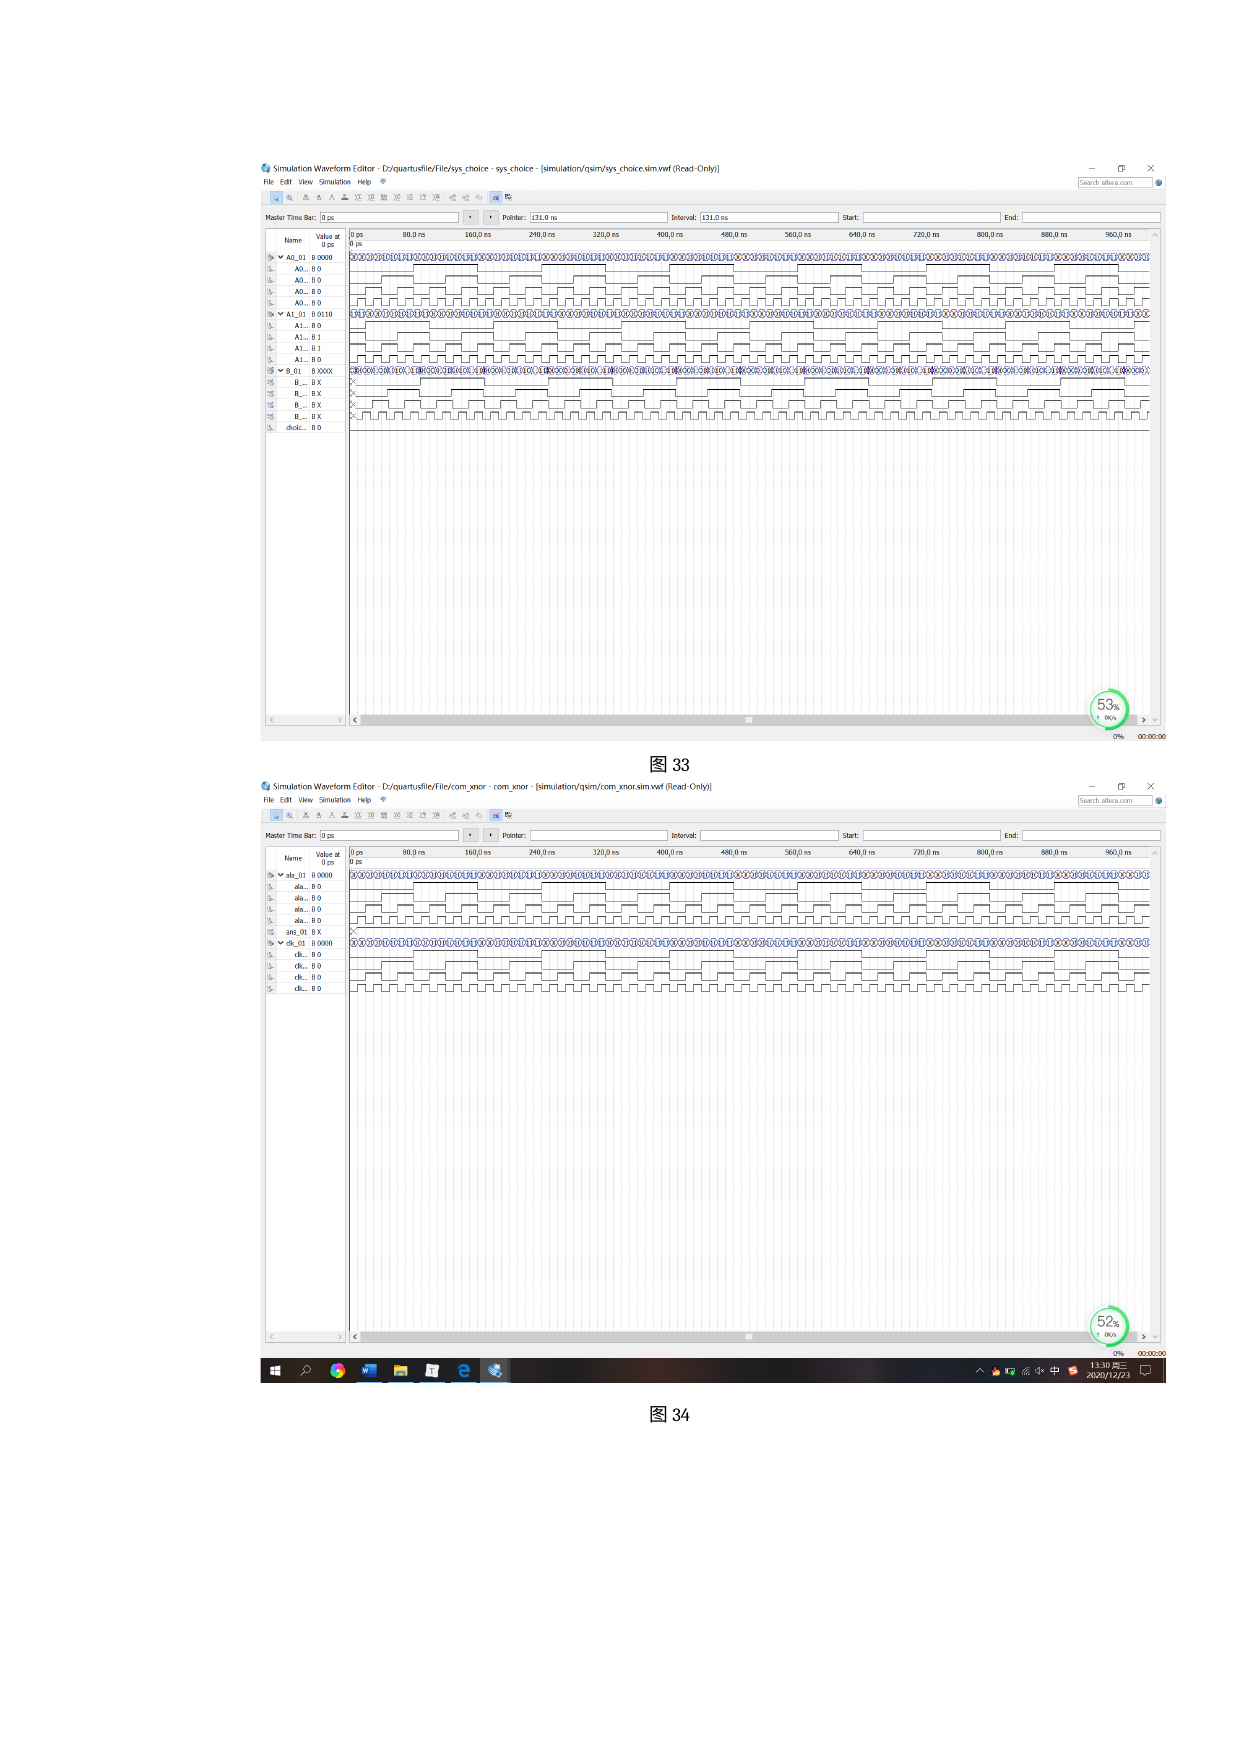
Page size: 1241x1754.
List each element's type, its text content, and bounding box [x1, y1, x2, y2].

text 图 34 [217, 1397, 1122, 1429]
text 图 33 [217, 747, 1122, 779]
picture [260, 162, 1166, 741]
picture [260, 779, 1166, 1383]
